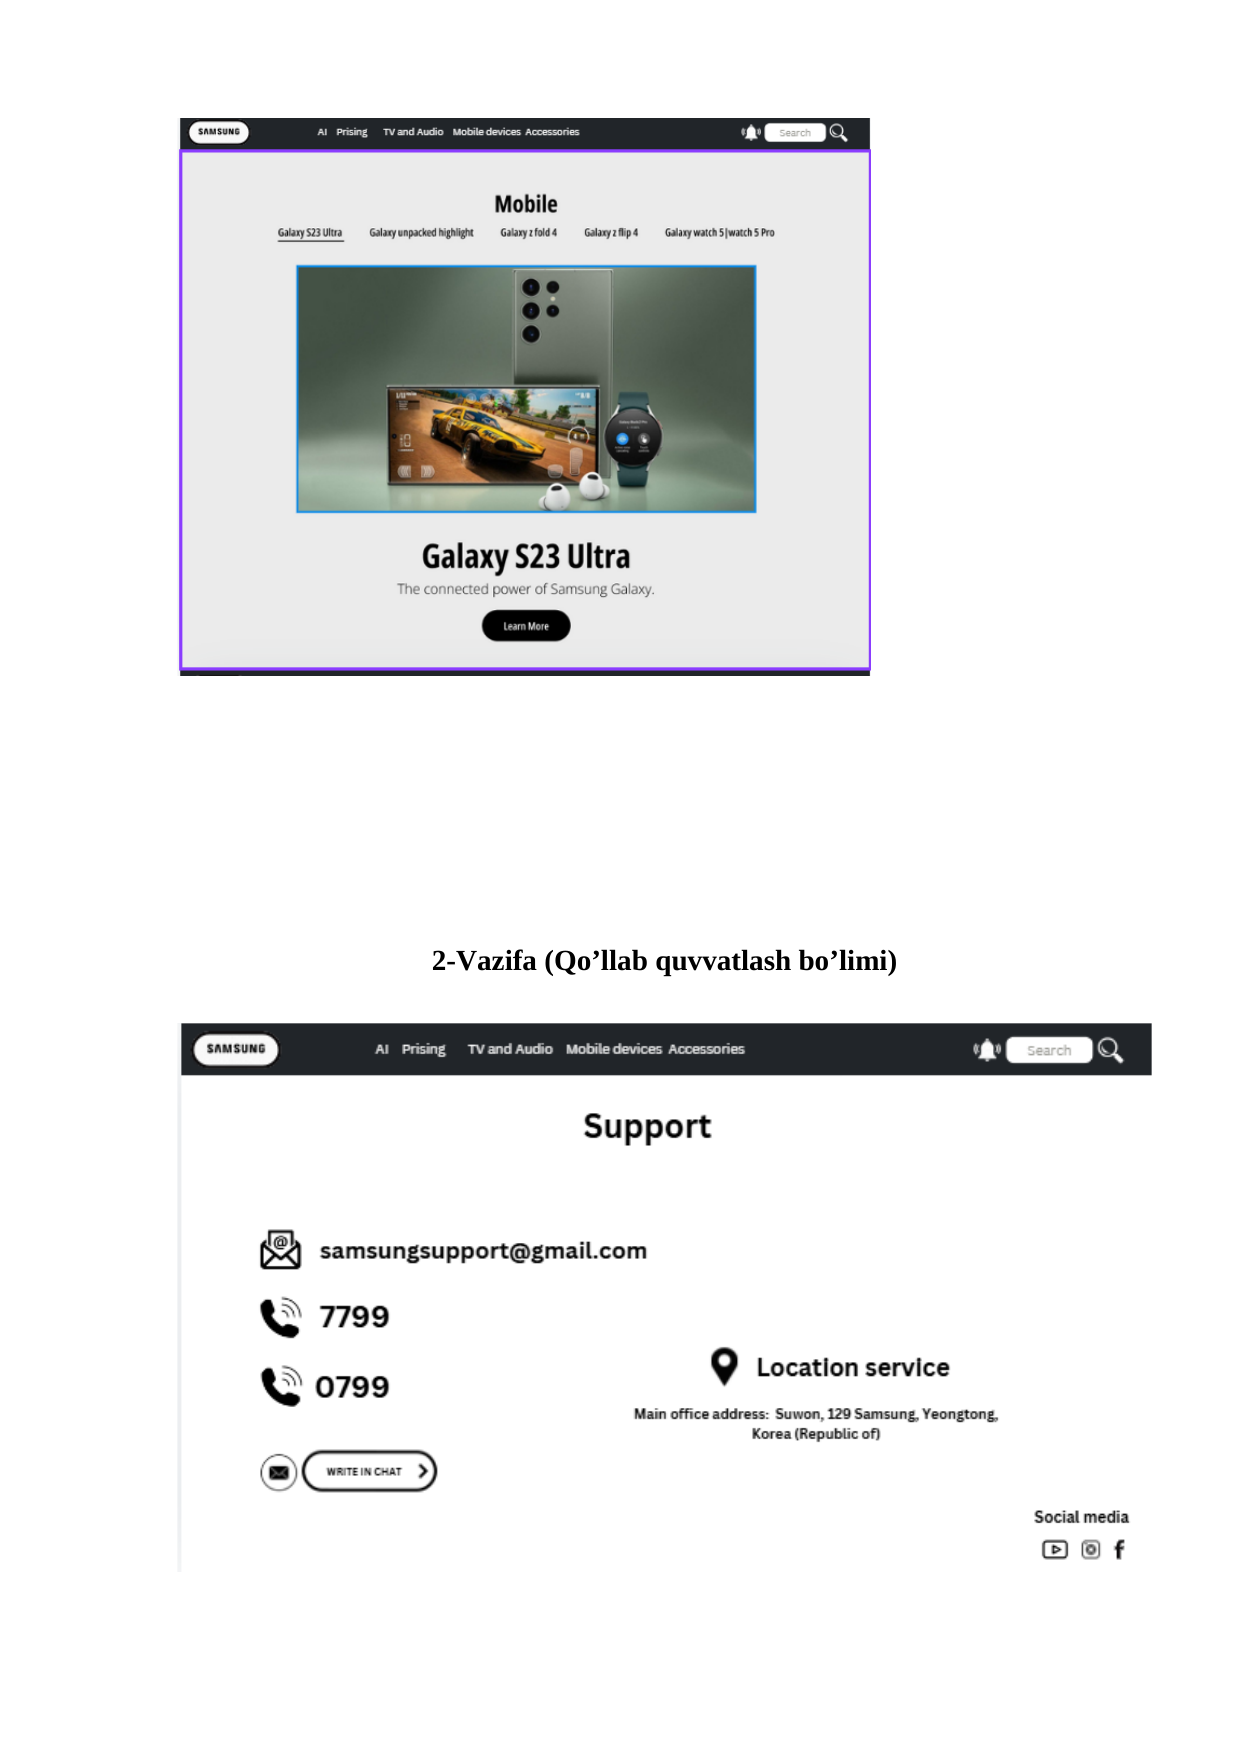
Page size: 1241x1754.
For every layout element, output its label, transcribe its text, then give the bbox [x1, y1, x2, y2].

picture [177, 118, 871, 676]
picture [177, 1023, 1152, 1572]
text 2-Vazifa (Qo’llab quvvatlash bo’limi) [177, 943, 1152, 977]
